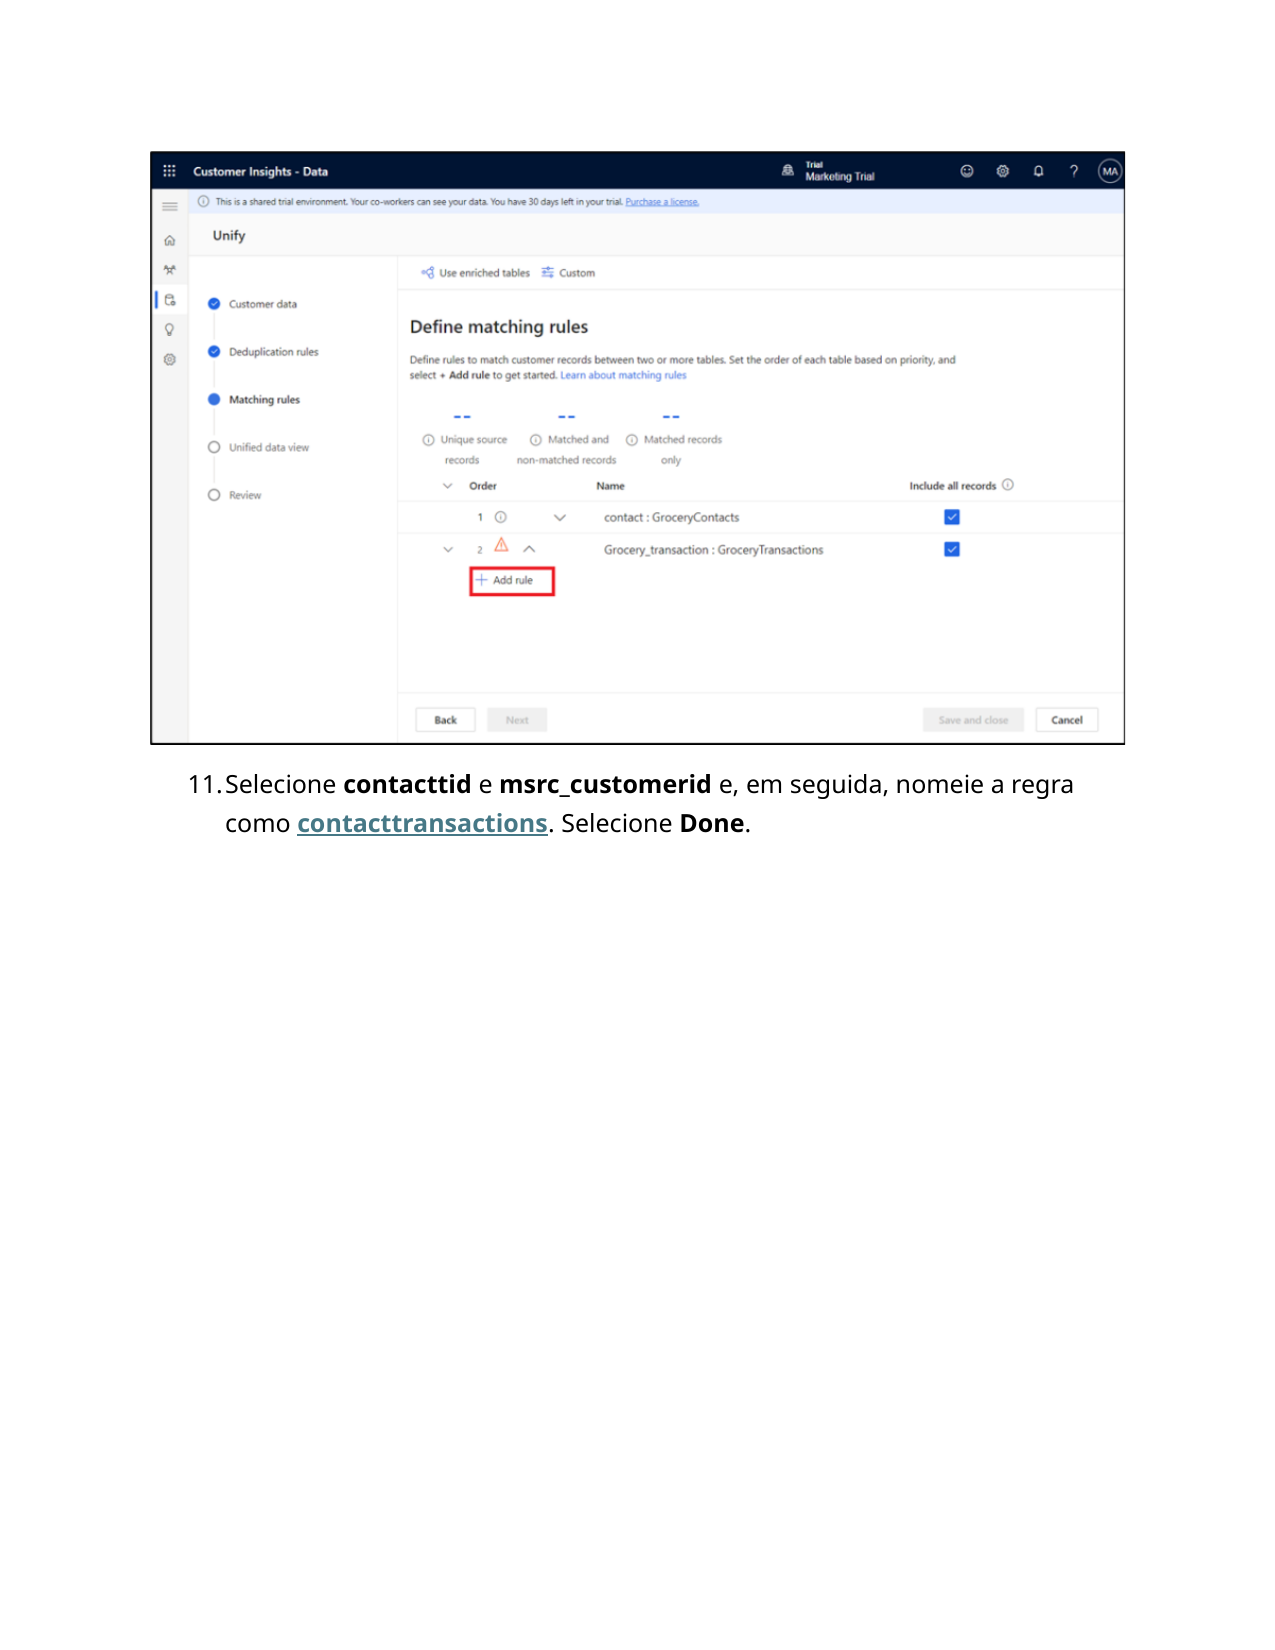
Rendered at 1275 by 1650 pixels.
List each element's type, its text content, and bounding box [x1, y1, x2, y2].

list Selecione contacttid e msrc_customerid e, em seguida, nomeie a regra como contacttransactions. Selecione Done. [187, 766, 1125, 839]
picture [150, 150, 1125, 745]
